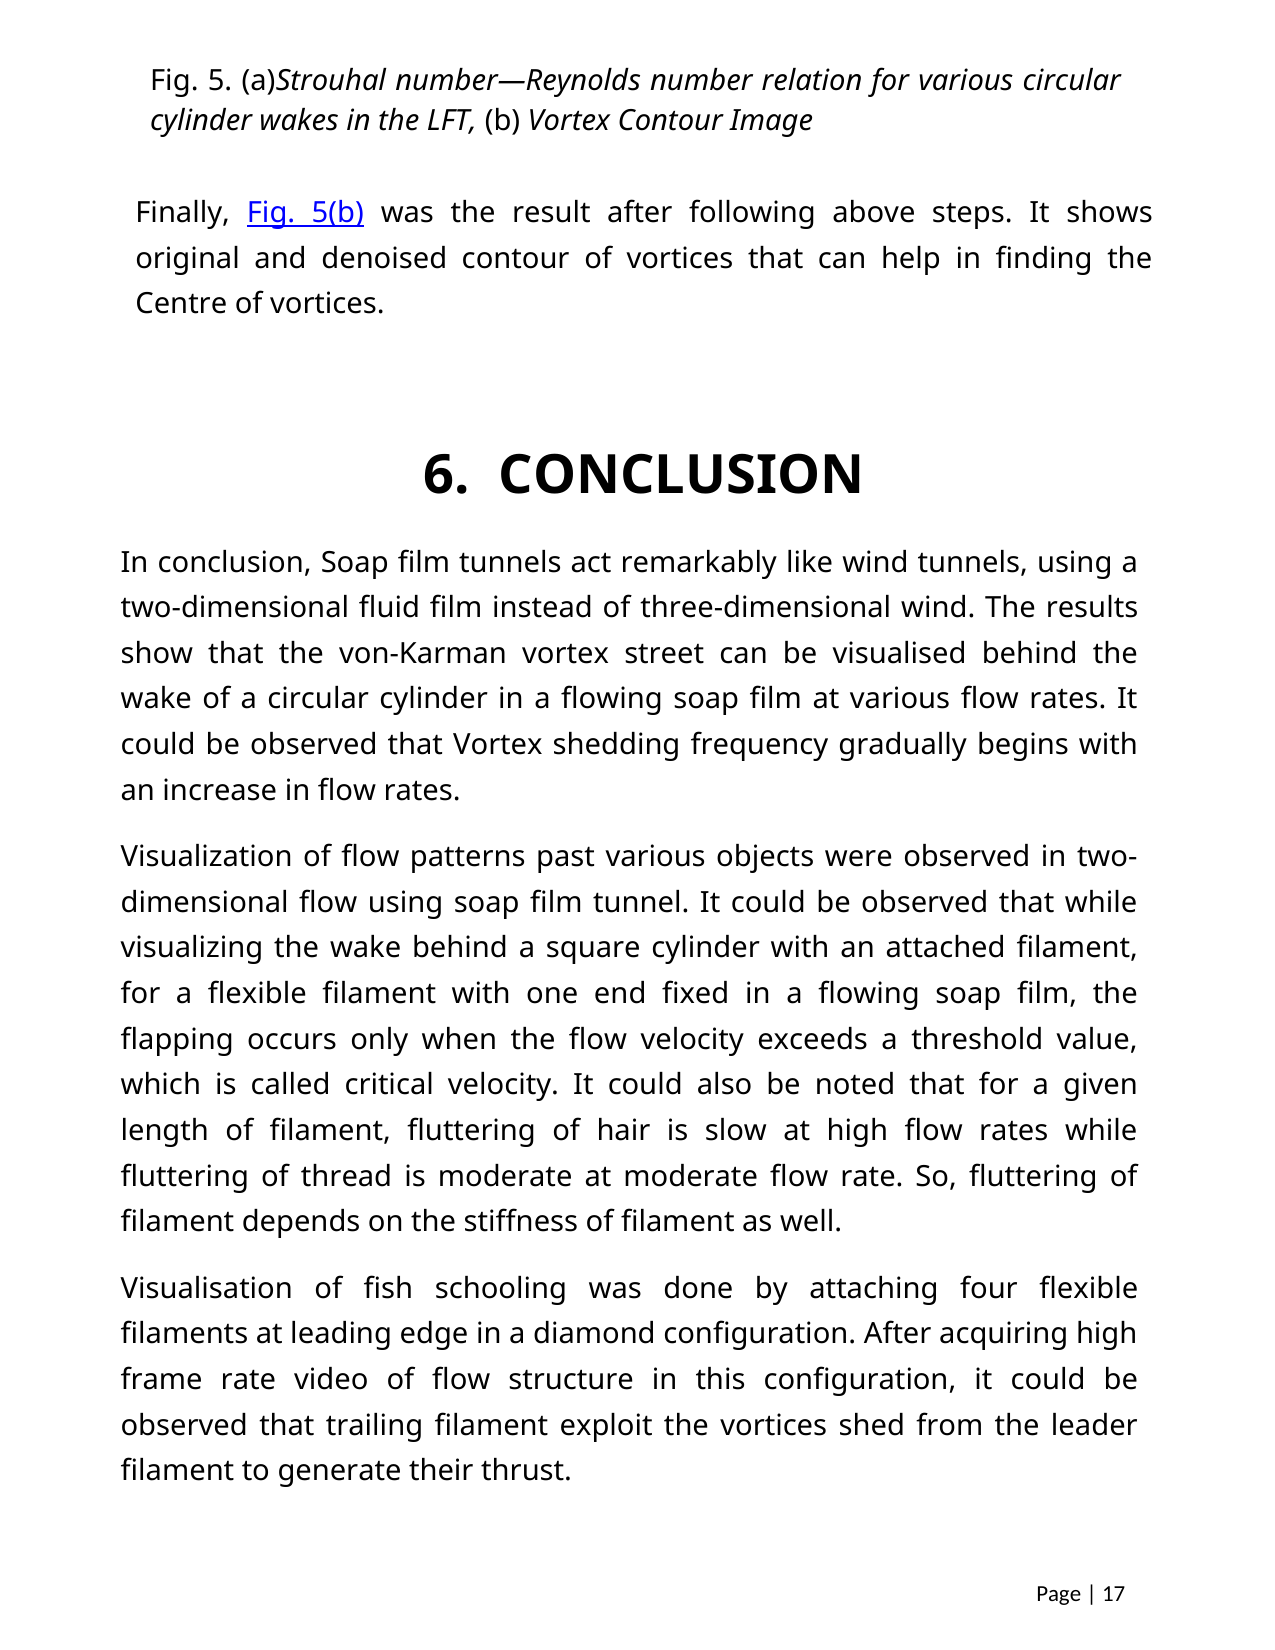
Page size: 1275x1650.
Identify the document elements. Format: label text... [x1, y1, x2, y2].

text Visualisation of fish schooling was done by attaching four flexible filaments at leading edge in a diamond configuration. After acquiring high frame rate video of flow structure in this configuration, it could be observed that trailing filament exploit the vortices shed from the leader filament to generate their thrust. [120, 1267, 1139, 1489]
text In conclusion, Soap film tunnels act remarkably like wind tunnels, using a two-dimensional fluid film instead of three-dimensional wind. The results show that the von-Karman vortex street can be visualised behind the wake of a circular cylinder in a flowing soap film at various flow rates. It could be observed that Vortex shedding frequency gradually begins with an increase in flow rates. [120, 541, 1139, 809]
list CONCLUSION [149, 435, 1139, 509]
text Fig. 5. (a)Strouhal number—Reynolds number relation for various circular cylinder wakes in the LFT, (b) Vortex Contour Image [150, 59, 1125, 138]
text Finally, Fig. 5(b) was the result after following above steps. It shows original and denoised contour of vortices that can help in finding the Centre of vortices. [135, 191, 1154, 322]
text Visualization of flow patterns past various objects were observed in two-dimensional flow using soap film tunnel. It could be observed that while visualizing the wake behind a square cylinder with an attached filament, for a flexible filament with one end fixed in a flowing soap film, the flapping occurs only when the flow velocity exceeds a threshold value, which is called critical velocity. It could also be noted that for a given length of filament, fluttering of hair is slow at high flow rates while fluttering of thread is moderate at moderate flow rate. So, fluttering of filament depends on the stiffness of filament as well. [120, 835, 1139, 1240]
